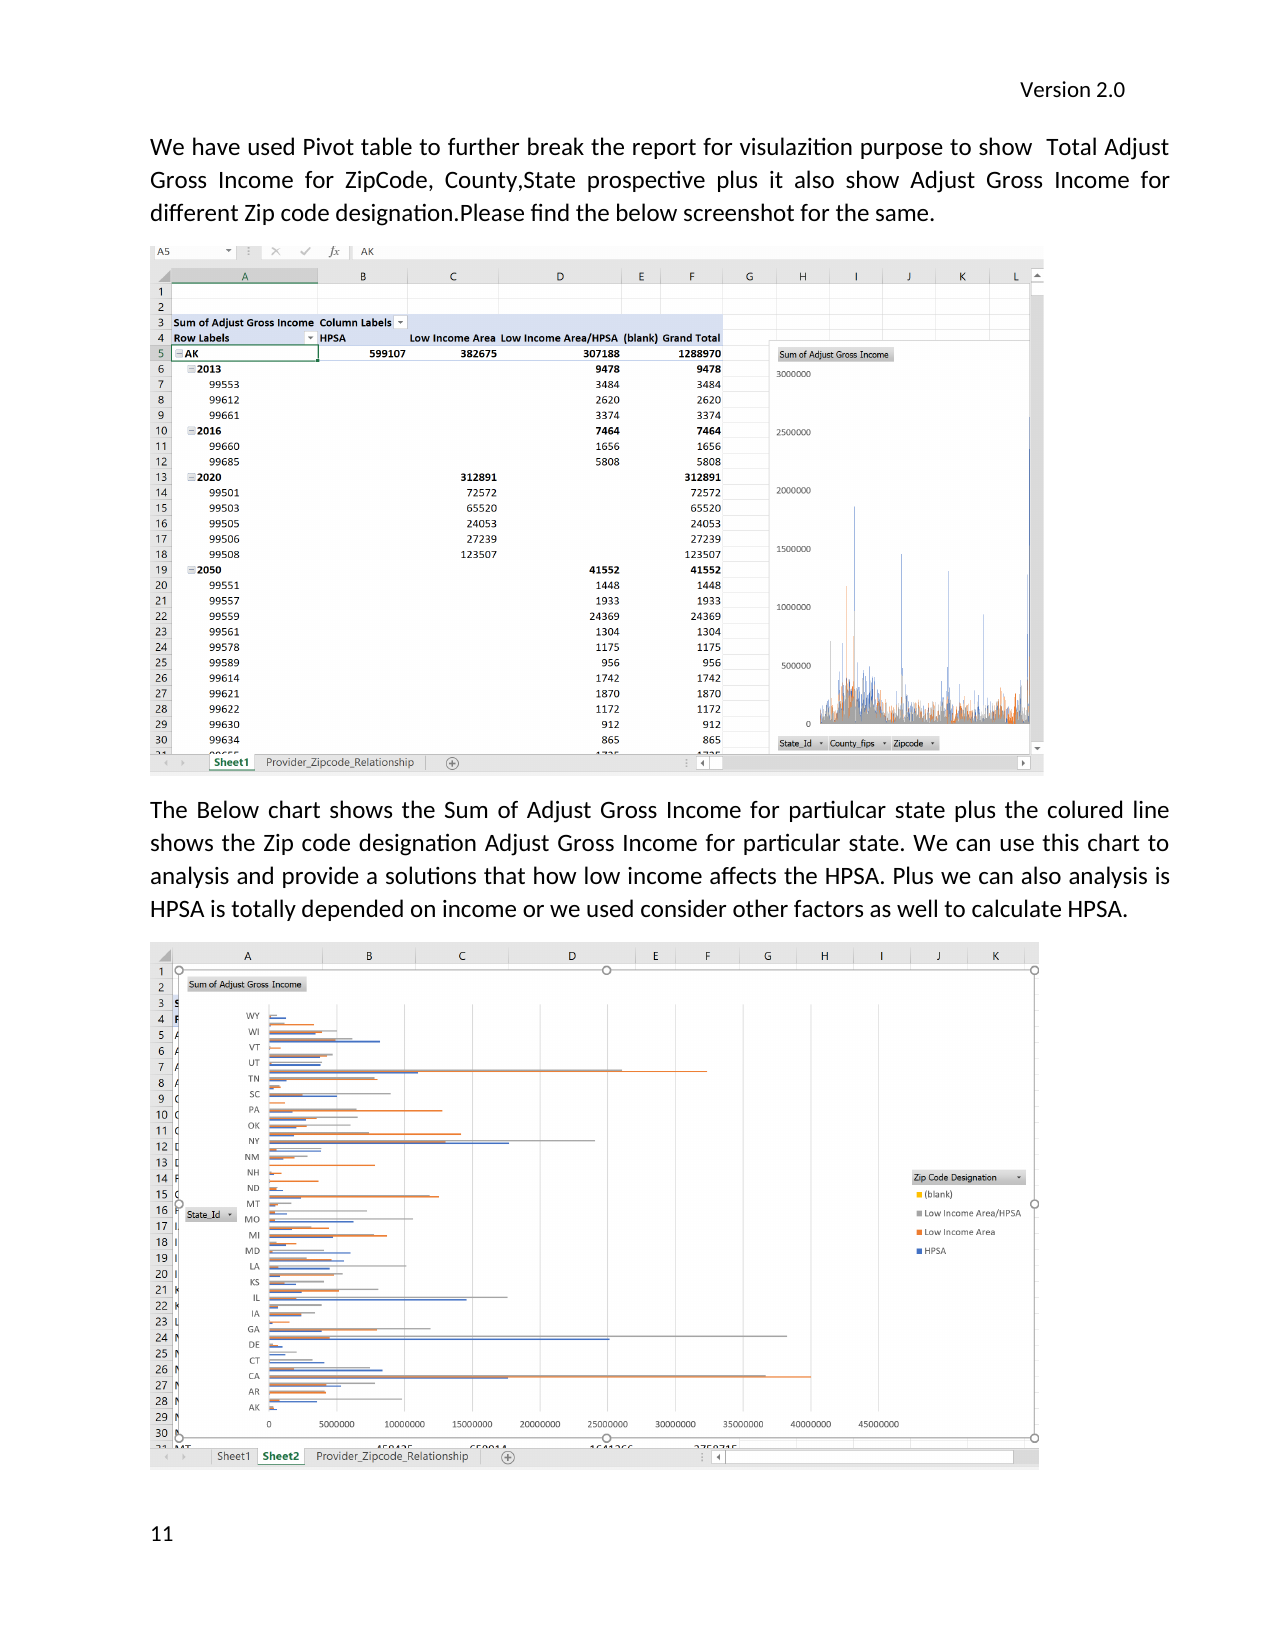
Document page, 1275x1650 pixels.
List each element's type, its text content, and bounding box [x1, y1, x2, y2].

picture [150, 246, 1044, 776]
picture [150, 942, 1039, 1470]
text We have used Pivot table to further break the report for visulazition purpose to show Total Adjust Gross Income for ZipCode, County,State prospective plus it also show Adjust Gross Income for different Zip code designation.Please find the below screenshot for the same. [150, 131, 1172, 227]
text The Below chart shows the Sum of Adjust Gross Income for partiulcar state plus the colured line shows the Zip code designation Adjust Gross Income for particular state. We can use this chart to analysis and provide a solutions that how low income affects the HPSA. Plus we can also analysis is HPSA is totally depended on income or we used consider other factors as well to calculate HPSA. [150, 794, 1172, 923]
